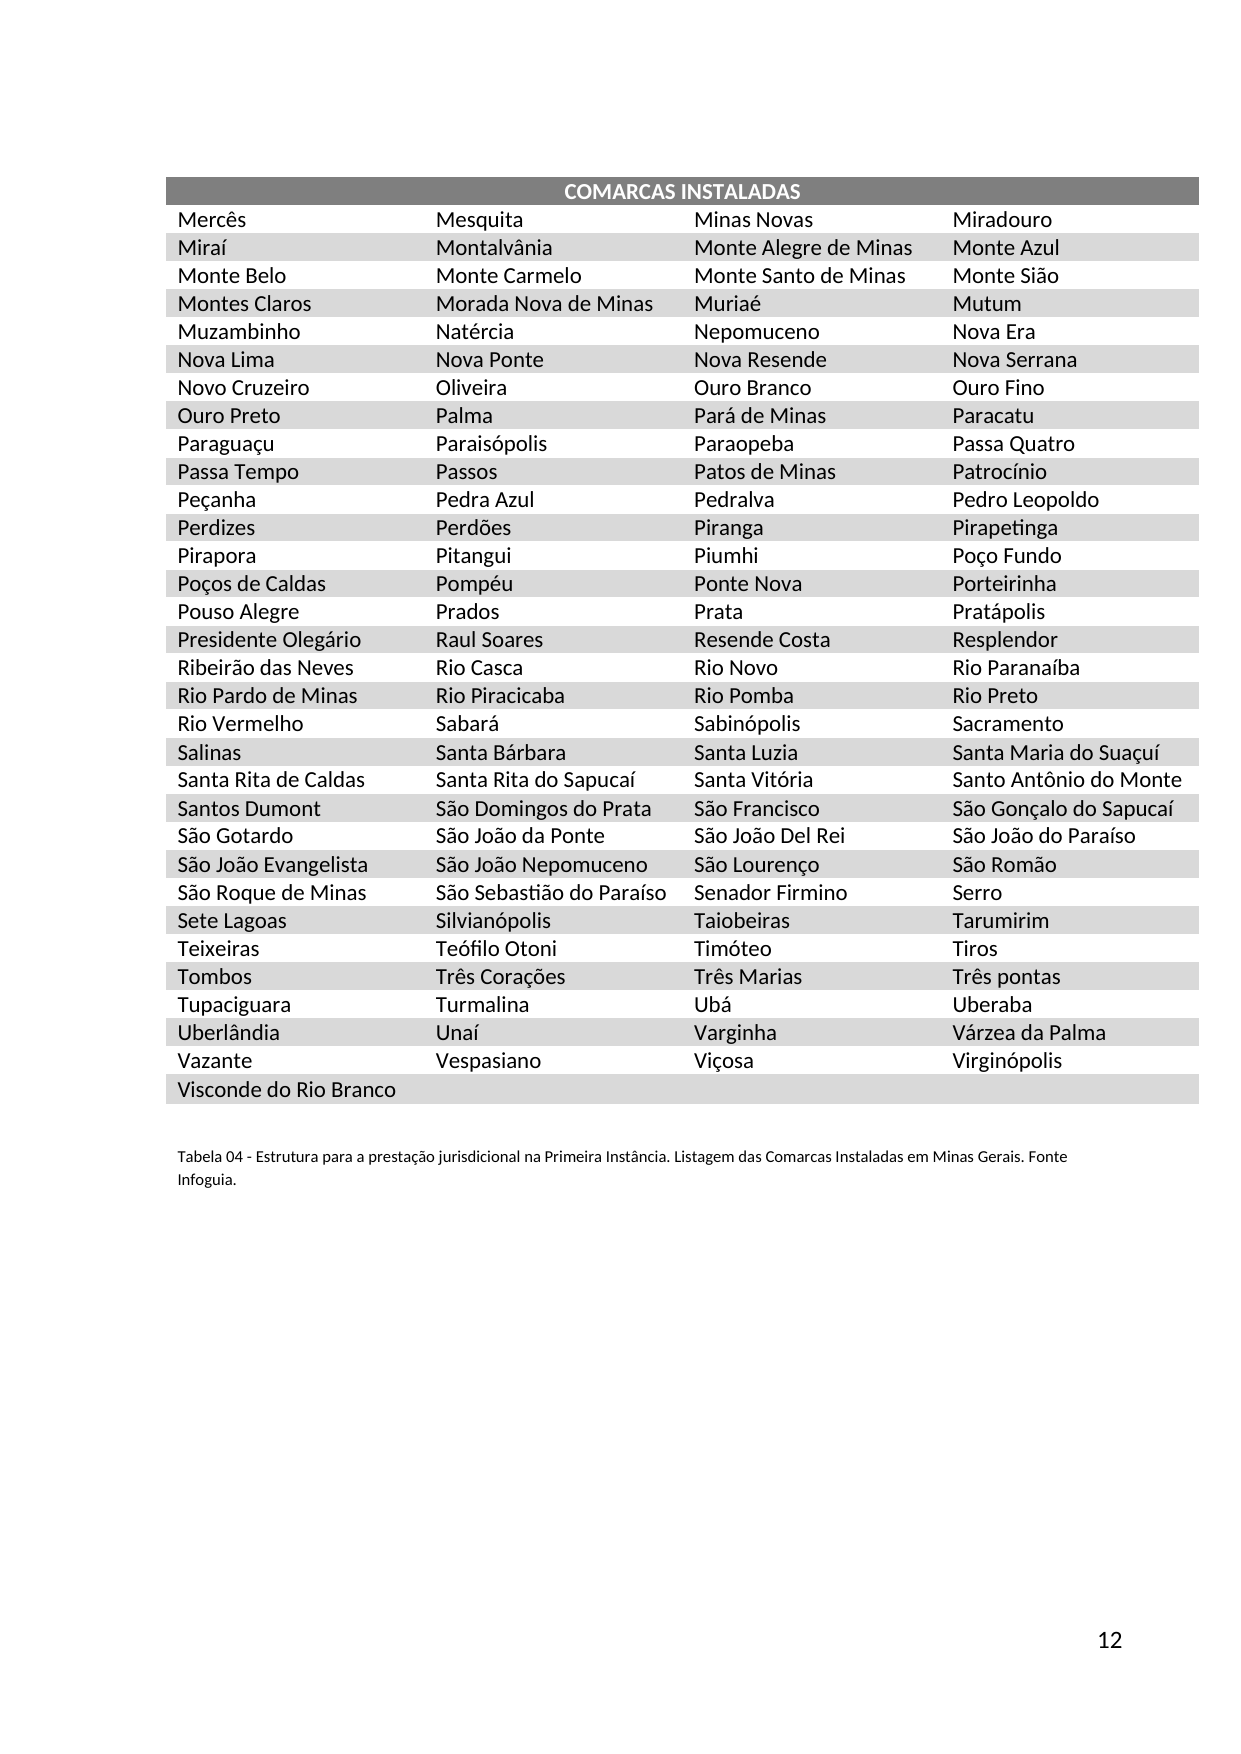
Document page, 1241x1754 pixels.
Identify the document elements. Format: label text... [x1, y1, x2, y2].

table_cell Unaí [424, 1018, 683, 1046]
table_cell Mesquita [424, 205, 683, 233]
table_cell São Gonçalo do Sapucaí [941, 794, 1199, 822]
table_cell Prata [683, 598, 941, 626]
table_cell Santa Rita de Caldas [166, 766, 424, 794]
table_cell Sete Lagoas [166, 906, 424, 934]
table_cell Santa Vitória [683, 766, 941, 794]
table_cell Miraí [166, 233, 424, 261]
table_cell Viçosa [683, 1046, 941, 1074]
table_cell Monte Belo [166, 261, 424, 289]
table_cell Monte Alegre de Minas [683, 233, 941, 261]
table_cell Passos [424, 458, 683, 485]
table_cell Ponte Nova [683, 570, 941, 597]
table_cell [424, 1074, 683, 1104]
table_cell Timóteo [683, 934, 941, 962]
table_cell Vespasiano [424, 1046, 683, 1074]
table_cell Pratápolis [941, 598, 1199, 626]
table_cell Paracatu [941, 401, 1199, 429]
table_cell São Sebastião do Paraíso [424, 878, 683, 906]
table_cell Taiobeiras [683, 906, 941, 934]
table_cell Varginha [683, 1018, 941, 1046]
table_cell Sabará [424, 710, 683, 738]
table_cell Nova Ponte [424, 345, 683, 373]
table_cell Raul Soares [424, 626, 683, 653]
table_cell Salinas [166, 738, 424, 766]
table_cell Tiros [941, 934, 1199, 962]
table_cell Patos de Minas [683, 458, 941, 485]
table_cell Novo Cruzeiro [166, 373, 424, 401]
table_cell Senador Firmino [683, 878, 941, 906]
table_cell Ouro Branco [683, 373, 941, 401]
table_cell Ribeirão das Neves [166, 654, 424, 682]
table_cell Perdizes [166, 514, 424, 541]
table_cell Santa Rita do Sapucaí [424, 766, 683, 794]
table_cell Poço Fundo [941, 541, 1199, 569]
table_cell Santo Antônio do Monte [941, 766, 1199, 794]
table_cell Ouro Fino [941, 373, 1199, 401]
table_cell Muriaé [683, 289, 941, 317]
table_cell Morada Nova de Minas [424, 289, 683, 317]
table_cell Monte Azul [941, 233, 1199, 261]
table_cell Três Corações [424, 962, 683, 990]
table_cell Perdões [424, 514, 683, 541]
table_cell [683, 1074, 941, 1104]
table_cell Montalvânia [424, 233, 683, 261]
table_cell Monte Santo de Minas [683, 261, 941, 289]
table_cell Palma [424, 401, 683, 429]
table_cell Rio Vermelho [166, 710, 424, 738]
table_cell Pará de Minas [683, 401, 941, 429]
table_cell Patrocínio [941, 458, 1199, 485]
table_cell Mutum [941, 289, 1199, 317]
text Tabela 04 - Estrutura para a prestação jurisdicional na Primeira Instância. Listagem das Comarcas Instaladas em Minas Gerais. Fonte Infoguia. [177, 1146, 1122, 1190]
table_cell Três pontas [941, 962, 1199, 990]
table_cell Rio Preto [941, 682, 1199, 709]
table_cell Nova Serrana [941, 345, 1199, 373]
table_cell Sabinópolis [683, 710, 941, 738]
table_cell Nepomuceno [683, 317, 941, 345]
table_cell São João Nepomuceno [424, 850, 683, 878]
table_cell Nova Era [941, 317, 1199, 345]
table_cell Uberlândia [166, 1018, 424, 1046]
table_cell Porteirinha [941, 570, 1199, 597]
table_cell Teixeiras [166, 934, 424, 962]
table_cell Nova Lima [166, 345, 424, 373]
table_cell Passa Tempo [166, 458, 424, 485]
table_cell Serro [941, 878, 1199, 906]
table_cell Pouso Alegre [166, 598, 424, 626]
table_cell Uberaba [941, 990, 1199, 1018]
table_cell Piranga [683, 514, 941, 541]
table_cell Tarumirim [941, 906, 1199, 934]
table_cell Rio Paranaíba [941, 654, 1199, 682]
table_cell São Lourenço [683, 850, 941, 878]
table_cell Nova Resende [683, 345, 941, 373]
table_cell Teófilo Otoni [424, 934, 683, 962]
table_cell Três Marias [683, 962, 941, 990]
table_cell Rio Pardo de Minas [166, 682, 424, 709]
table_cell [941, 1074, 1199, 1104]
table_cell Ubá [683, 990, 941, 1018]
table_cell Resende Costa [683, 626, 941, 653]
table_cell Pompéu [424, 570, 683, 597]
table_cell Pirapetinga [941, 514, 1199, 541]
table_cell Vazante [166, 1046, 424, 1074]
table_cell Sacramento [941, 710, 1199, 738]
table_cell Resplendor [941, 626, 1199, 653]
table_cell São João Evangelista [166, 850, 424, 878]
table_header COMARCAS INSTALADAS [166, 177, 1199, 205]
table_cell Pirapora [166, 541, 424, 569]
table_cell Mercês [166, 205, 424, 233]
table_cell São João da Ponte [424, 822, 683, 850]
table_cell Pitangui [424, 541, 683, 569]
table_cell Piumhi [683, 541, 941, 569]
table_cell Tombos [166, 962, 424, 990]
table_cell Montes Claros [166, 289, 424, 317]
table_cell Rio Casca [424, 654, 683, 682]
table_cell Visconde do Rio Branco [166, 1074, 424, 1104]
table_cell Prados [424, 598, 683, 626]
table_cell Santa Luzia [683, 738, 941, 766]
table_cell Oliveira [424, 373, 683, 401]
table_cell Tupaciguara [166, 990, 424, 1018]
table_cell Paraopeba [683, 429, 941, 457]
table_cell Pedra Azul [424, 485, 683, 513]
table_cell Silvianópolis [424, 906, 683, 934]
table_cell Monte Sião [941, 261, 1199, 289]
table_cell Paraisópolis [424, 429, 683, 457]
table_cell Paraguaçu [166, 429, 424, 457]
table_cell Poços de Caldas [166, 570, 424, 597]
table_cell Várzea da Palma [941, 1018, 1199, 1046]
table_cell Rio Pomba [683, 682, 941, 709]
table_cell São Francisco [683, 794, 941, 822]
table_cell Rio Piracicaba [424, 682, 683, 709]
table_cell São Romão [941, 850, 1199, 878]
table_cell Passa Quatro [941, 429, 1199, 457]
table_cell Pedralva [683, 485, 941, 513]
table_cell Santos Dumont [166, 794, 424, 822]
table_cell Minas Novas [683, 205, 941, 233]
table_cell Pedro Leopoldo [941, 485, 1199, 513]
table_cell Santa Bárbara [424, 738, 683, 766]
table_cell Turmalina [424, 990, 683, 1018]
table_cell Monte Carmelo [424, 261, 683, 289]
table_cell Peçanha [166, 485, 424, 513]
table_cell São João do Paraíso [941, 822, 1199, 850]
table_cell Rio Novo [683, 654, 941, 682]
table_cell Virginópolis [941, 1046, 1199, 1074]
table_cell Muzambinho [166, 317, 424, 345]
table_cell Miradouro [941, 205, 1199, 233]
table_cell São Roque de Minas [166, 878, 424, 906]
table_cell Santa Maria do Suaçuí [941, 738, 1199, 766]
table_cell Presidente Olegário [166, 626, 424, 653]
table_cell Natércia [424, 317, 683, 345]
table_cell São Gotardo [166, 822, 424, 850]
table_cell São Domingos do Prata [424, 794, 683, 822]
table_cell São João Del Rei [683, 822, 941, 850]
table_cell Ouro Preto [166, 401, 424, 429]
